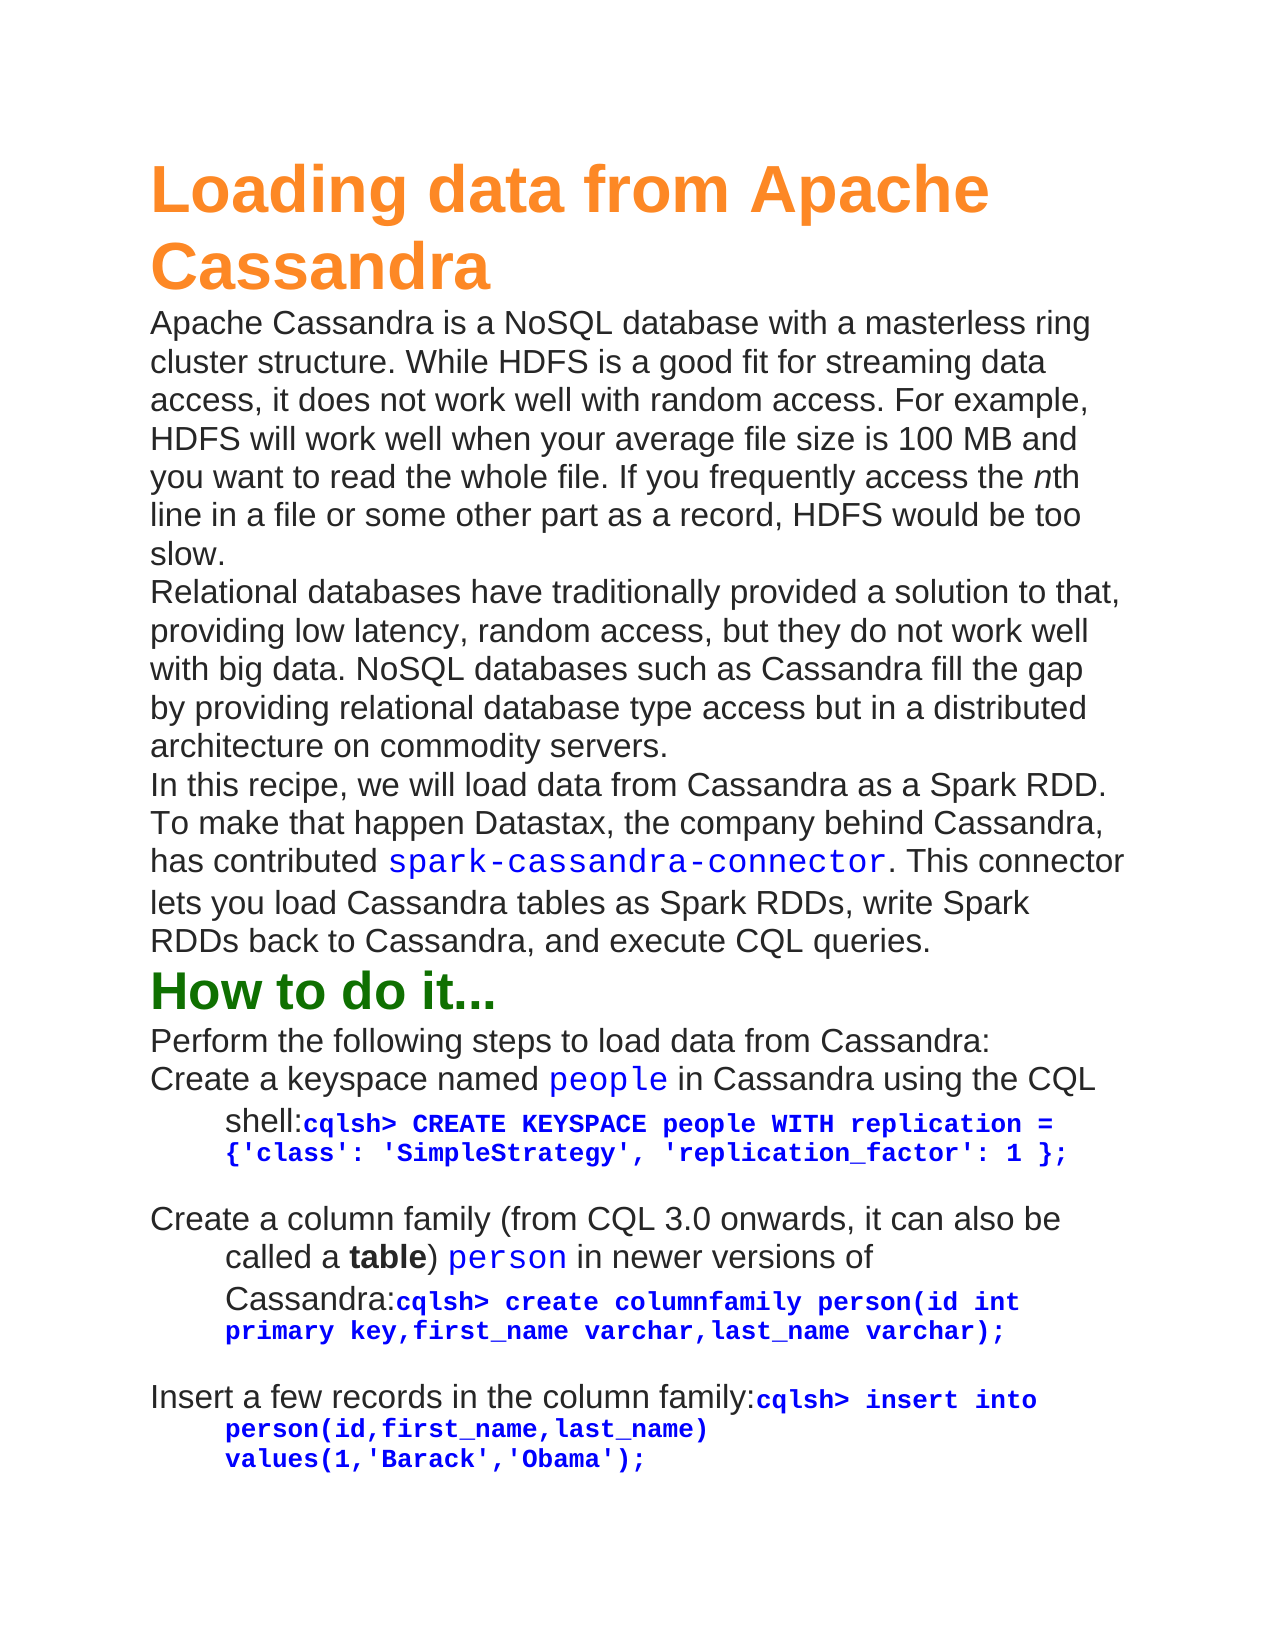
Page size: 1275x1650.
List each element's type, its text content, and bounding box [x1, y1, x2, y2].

text Relational databases have traditionally provided a solution to that, providing low latency, random access, but they do not work well with big data. NoSQL databases such as Cassandra fill the gap by providing relational database type access but in a distributed architecture on commodity servers. [150, 572, 1125, 764]
text How to do it... [150, 960, 1125, 1021]
text Apache Cassandra is a NoSQL database with a masterless ring cluster structure. While HDFS is a good fit for streaming data access, it does not work well with random access. For example, HDFS will work well when your average file size is 100 MB and you want to read the whole file. If you frequently access the nth line in a file or some other part as a record, HDFS would be too slow. [150, 303, 1125, 572]
list Create a keyspace named people in Cassandra using the CQL shell:cqlsh> CREATE KEYSPACE people WITH replication = {'class': 'SimpleStrategy', 'replication_factor': 1 }; [150, 1059, 1125, 1169]
list Insert a few records in the column family:cqlsh> insert into person(id,first_name,last_name) values(1,'Barack','Obama'); [150, 1377, 1125, 1475]
list Create a column family (from CQL 3.0 onwards, it can also be called a table) person in newer versions of Cassandra:cqlsh> create columnfamily person(id int primary key,first_name varchar,last_name varchar); [150, 1199, 1125, 1347]
text Perform the following steps to load data from Cassandra: [150, 1021, 1125, 1059]
text In this recipe, we will load data from Cassandra as a Spark RDD. To make that happen Datastax, the company behind Cassandra, has contributed spark-cassandra-connector. This connector lets you load Cassandra tables as Spark RDDs, write Spark RDDs back to Cassandra, and execute CQL queries. [150, 764, 1125, 960]
text Loading data from Apache Cassandra [150, 150, 1125, 303]
